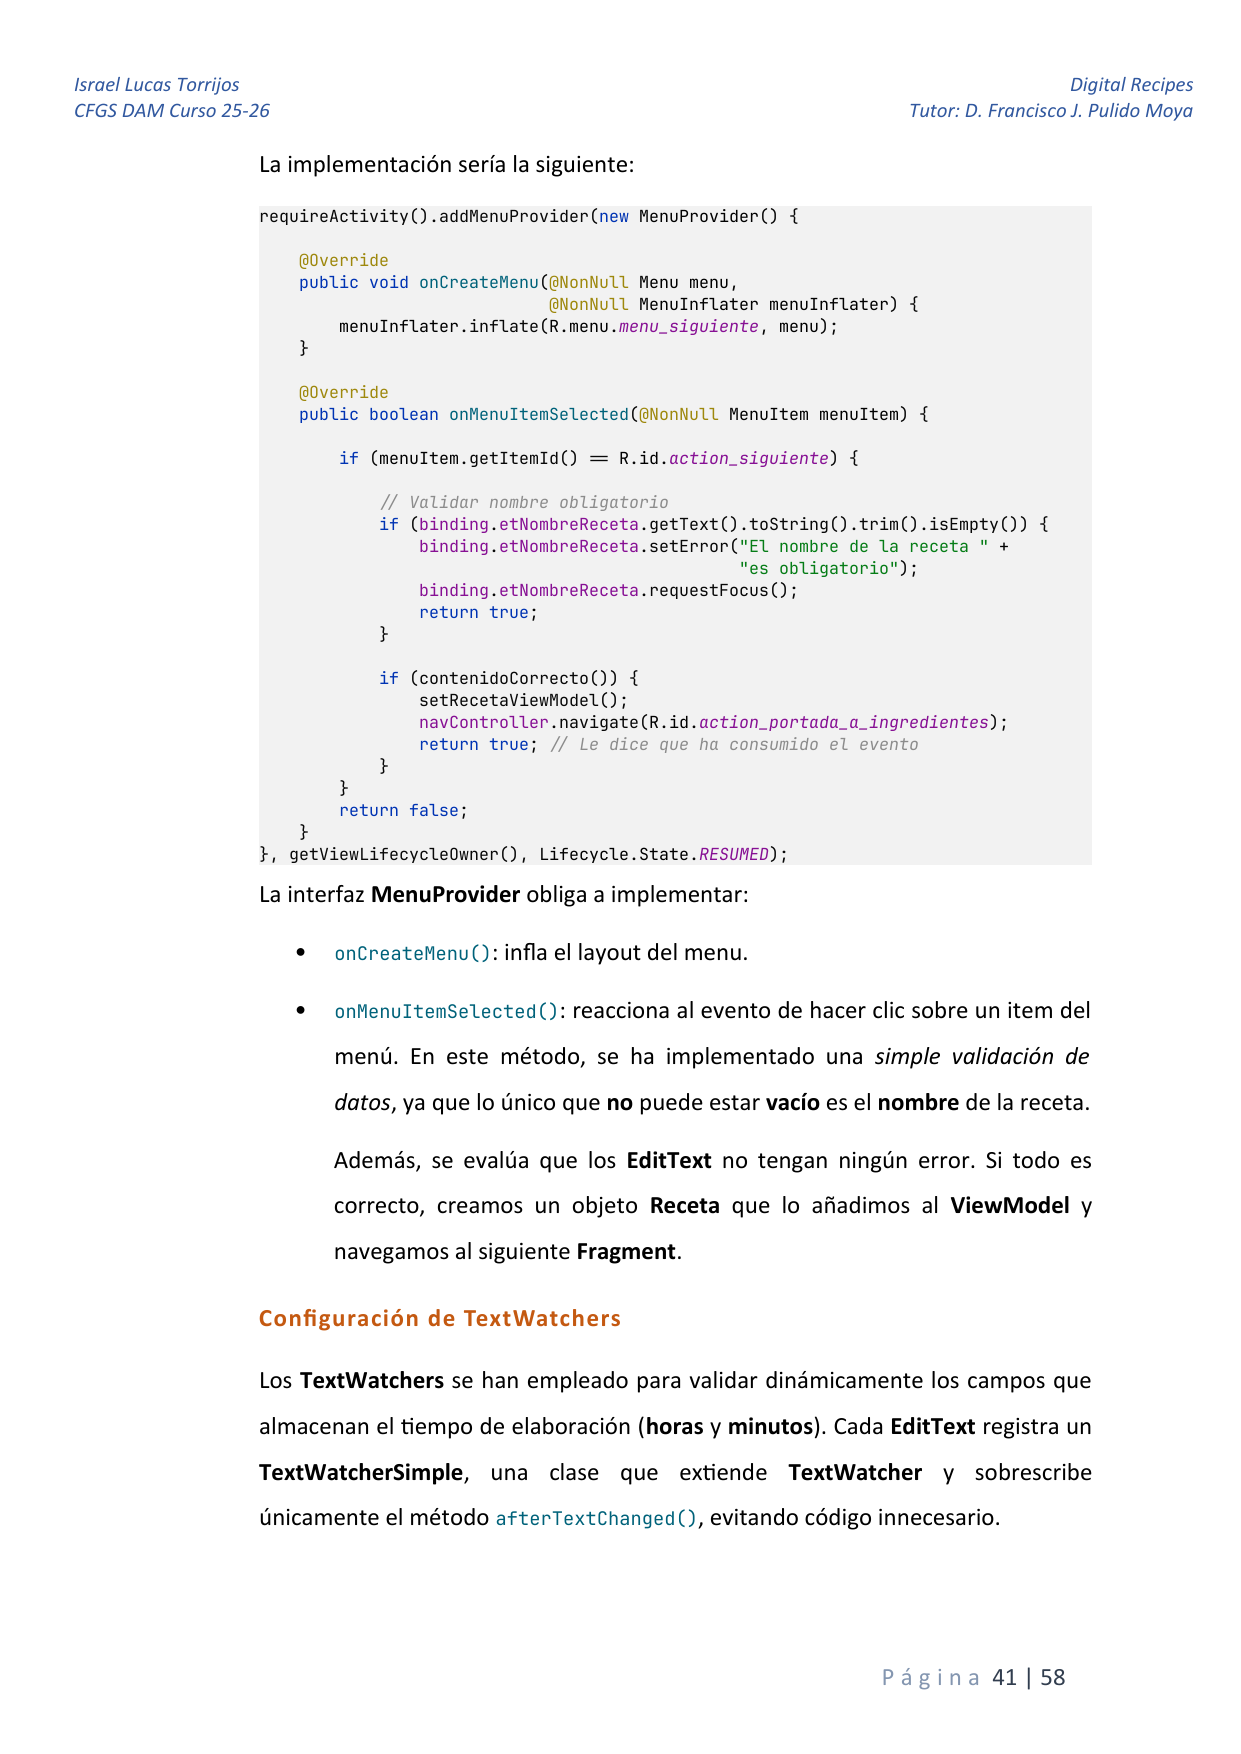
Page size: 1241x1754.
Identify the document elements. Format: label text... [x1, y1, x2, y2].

text Además, se evalúa que los EditText no tengan ningún error. Si todo es correcto, creamos un objeto Receta que lo añadimos al ViewModel y navegamos al siguiente Fragment. [334, 1144, 1092, 1266]
text La implementación sería la siguiente: [259, 148, 1092, 178]
picture [474, 408, 478, 420]
text Configuración de TextWatchers [259, 1302, 1092, 1332]
text La interfaz MenuProvider obliga a implementar: [259, 878, 1092, 908]
picture [504, 276, 508, 288]
text requireActivity().addMenuProvider(new MenuProvider() { @Override public void onCreateMenu(@NonNull Menu menu, @NonNull MenuInflater menuInflater) { menuInflater.inflate(R.menu.menu_siguiente, menu); } @Override public boolean onMenuItemSelected(@NonNull MenuItem menuItem) { if (menuItem.getItemId() == R.id.action_siguiente) { // Validar nombre obligatorio if (binding.etNombreReceta.getText().toString().trim().isEmpty()) { binding.etNombreReceta.setError("El nombre de la receta " + "es obligatorio"); binding.etNombreReceta.requestFocus(); return true; } if (contenidoCorrecto()) { setRecetaViewModel(); navController.navigate(R.id.action_portada_a_ingredientes); return true; // Le dice que ha consumido el evento } } return false; } }, getViewLifecycleOwner(), Lifecycle.State.RESUMED); [259, 206, 1092, 865]
text onCreateMenu(): infla el layout del menu. [297, 936, 1092, 967]
text Los TextWatchers se han empleado para validar dinámicamente los campos que almacenan el tiempo de elaboración (horas y minutos). Cada EditText registra un TextWatcherSimple, una clase que extiende TextWatcher y sobrescribe únicamente el método afterTextChanged(), evitando código innecesario. [259, 1364, 1092, 1532]
text onMenuItemSelected(): reacciona al evento de hacer clic sobre un item del menú. En este método, se ha implementado una simple validación de datos, ya que lo único que no puede estar vacío es el nombre de la receta. [297, 994, 1092, 1116]
